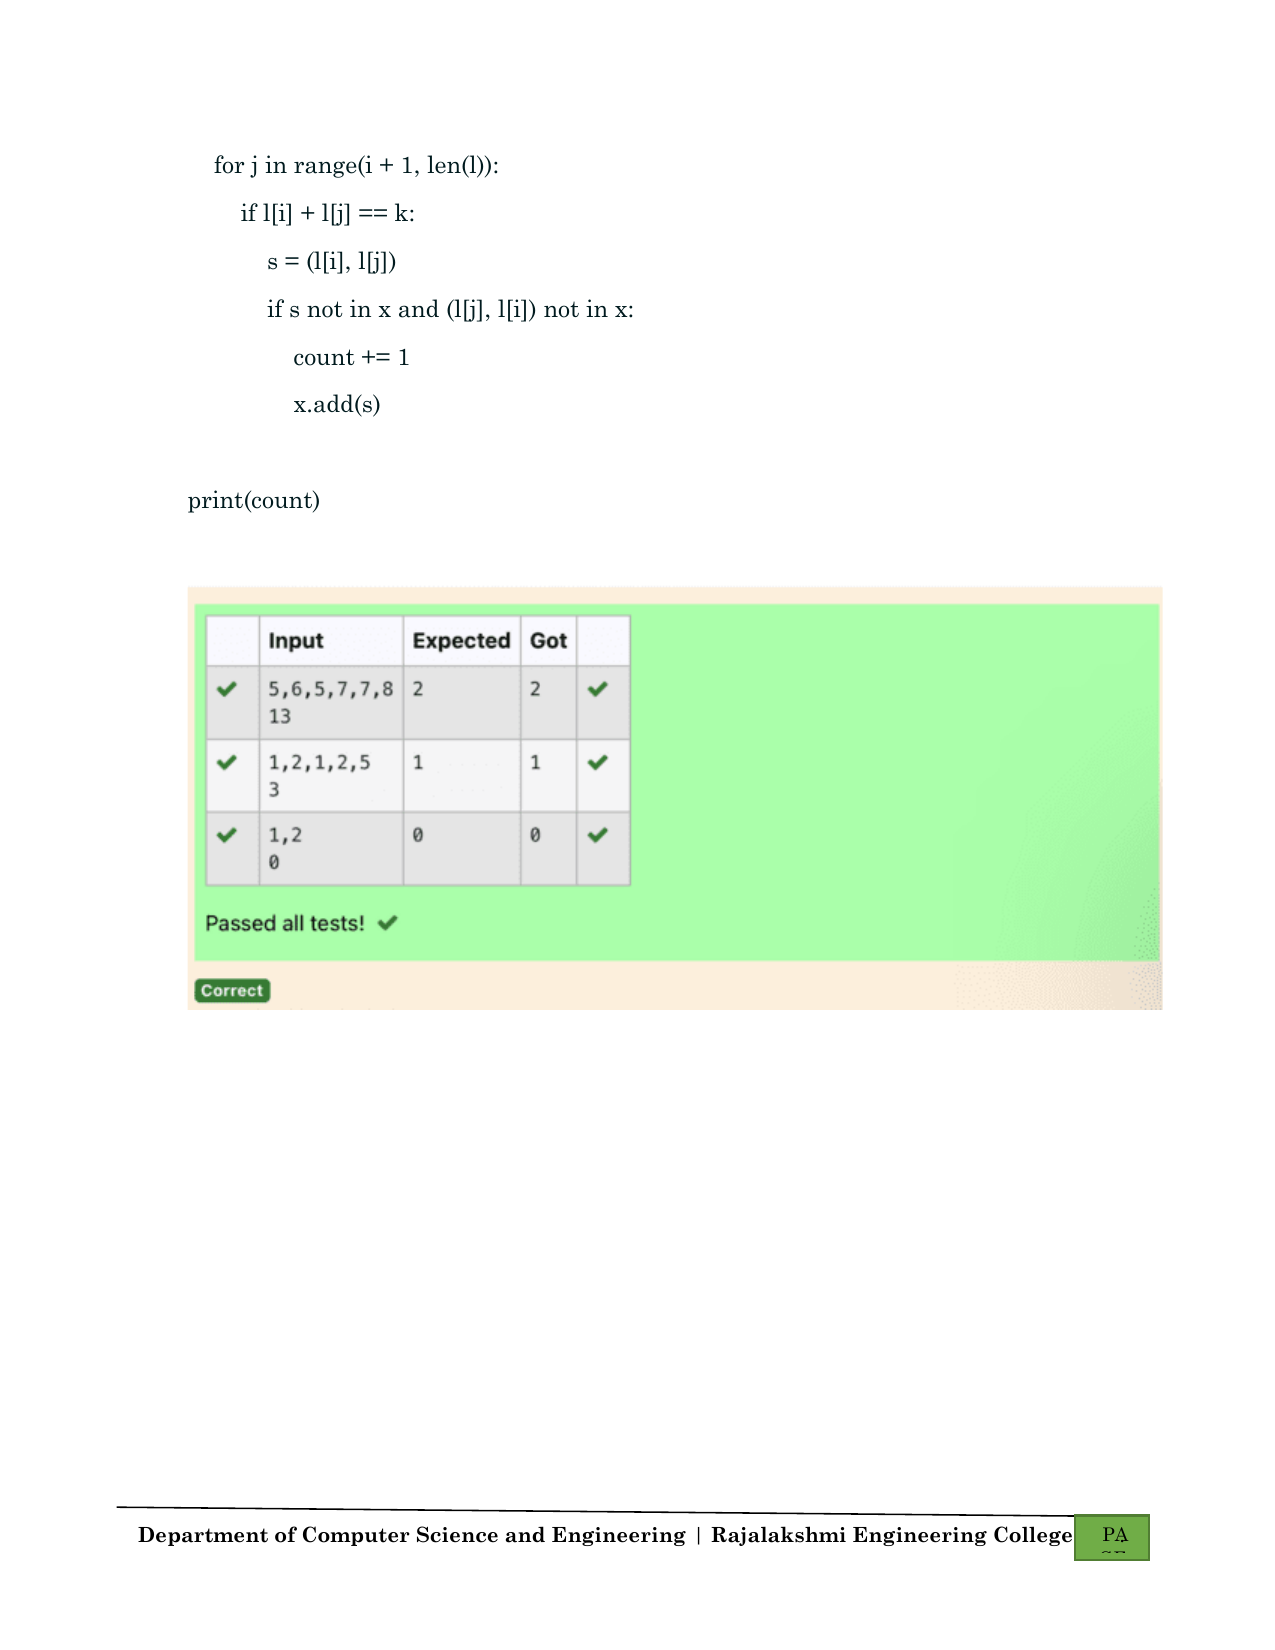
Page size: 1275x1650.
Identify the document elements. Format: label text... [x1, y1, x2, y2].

text s = (l[i], l[j]) [187, 246, 1125, 274]
text if s not in x and (l[j], l[i]) not in x: [187, 293, 1125, 322]
text if l[i] + l[j] == k: [187, 198, 1125, 227]
text print(count) [187, 485, 1125, 513]
text count += 1 [187, 341, 1125, 370]
text x.add(s) [187, 389, 1125, 418]
text for j in range(i + 1, len(l)): [187, 150, 1125, 179]
picture [187, 580, 1163, 1010]
